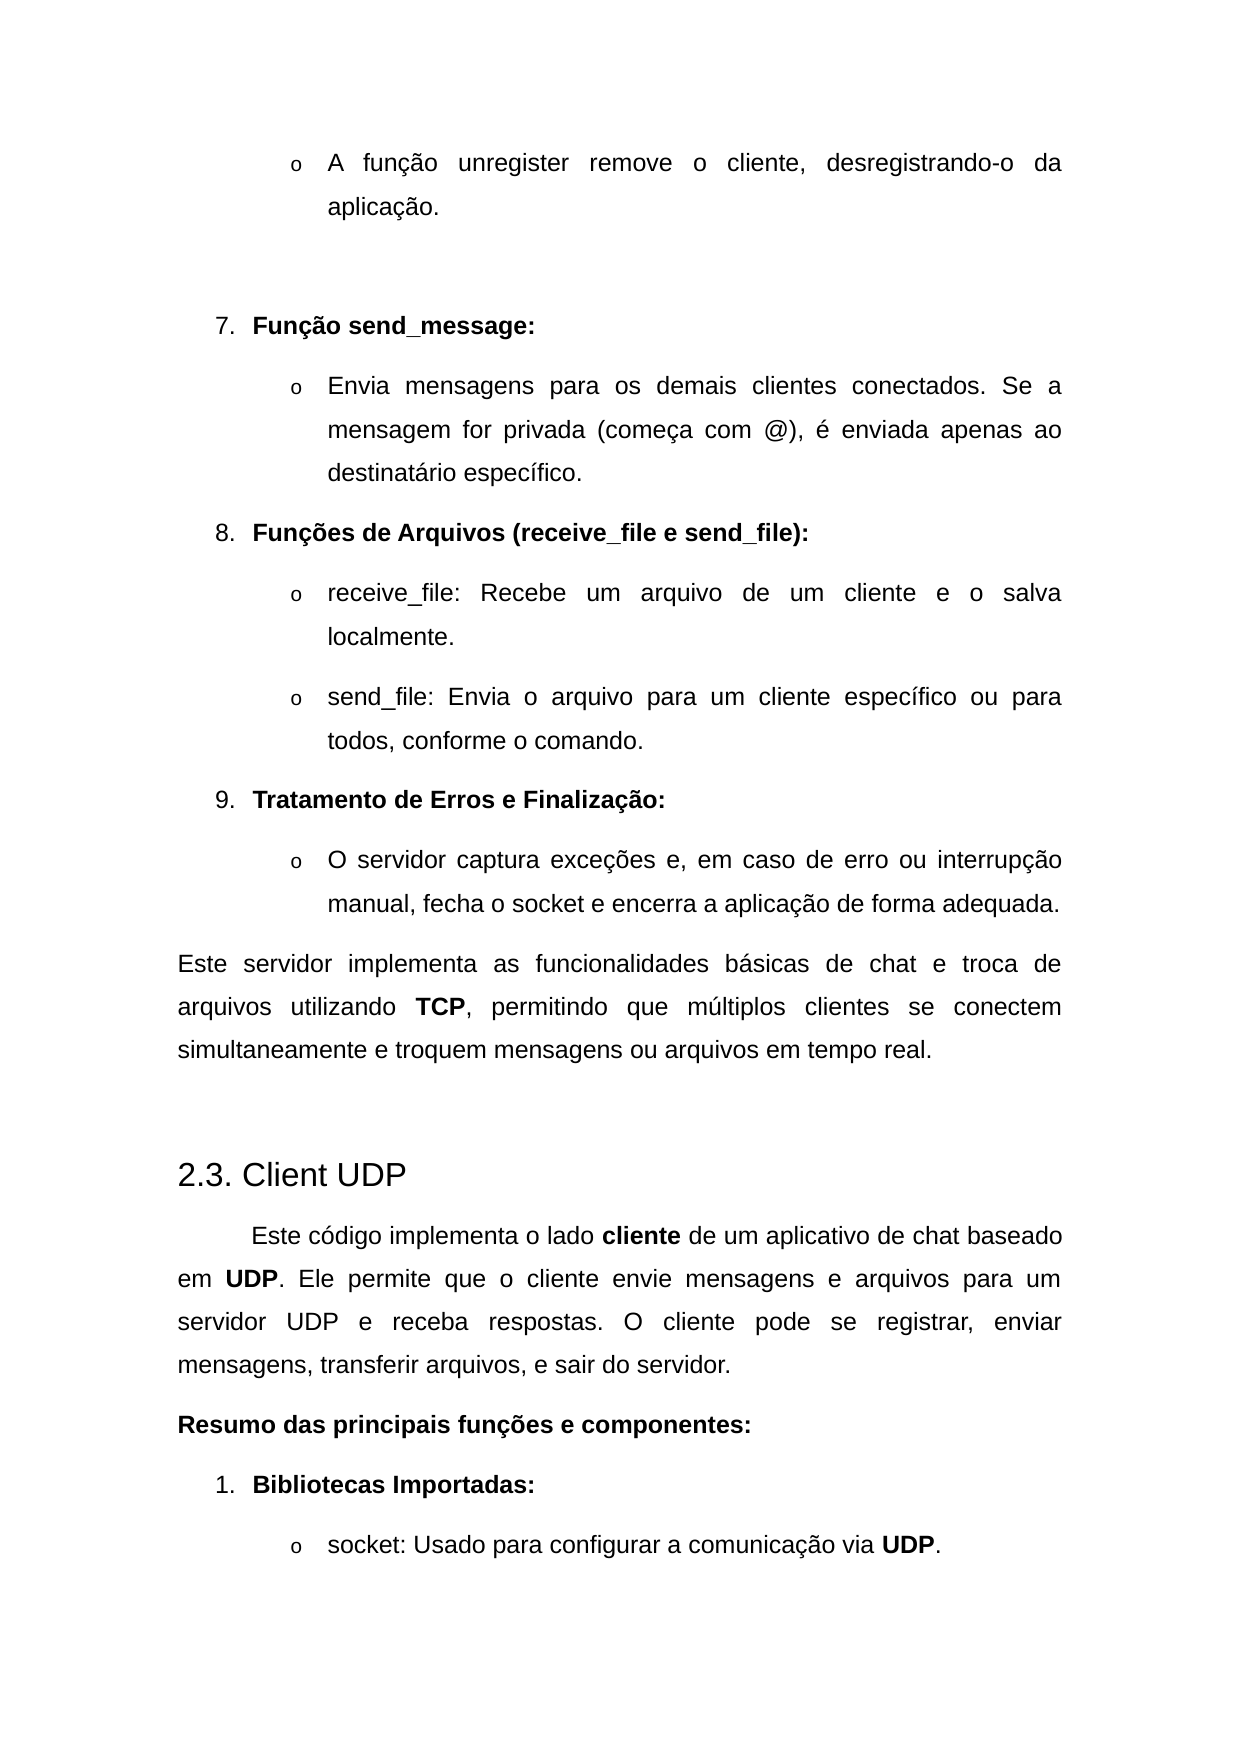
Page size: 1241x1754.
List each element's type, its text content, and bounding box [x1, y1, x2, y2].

list A função unregister remove o cliente, desregistrando-o da aplicação. [290, 148, 1063, 220]
text Este servidor implementa as funcionalidades básicas de chat e troca de arquivos utilizando TCP, permitindo que múltiplos clientes se conectem simultaneamente e troquem mensagens ou arquivos em tempo real. [177, 949, 1063, 1064]
list O servidor captura exceções e, em caso de erro ou interrupção manual, fecha o socket e encerra a aplicação de forma adequada. [290, 845, 1063, 918]
list Bibliotecas Importadas: [215, 1470, 1063, 1499]
list socket: Usado para configurar a comunicação via UDP. [290, 1530, 1063, 1559]
list Função send_message: [215, 311, 1063, 340]
text Resumo das principais funções e componentes: [177, 1410, 1063, 1439]
list Envia mensagens para os demais clientes conectados. Se a mensagem for privada (começa com @), é enviada apenas ao destinatário específico. [290, 371, 1063, 487]
subtitle 2.3. Client UDP [177, 1155, 1063, 1193]
list receive_file: Recebe um arquivo de um cliente e o salva localmente. [290, 578, 1063, 651]
list send_file: Envia o arquivo para um cliente específico ou para todos, conforme o comando. [290, 682, 1063, 754]
list Tratamento de Erros e Finalização: [215, 786, 1063, 814]
list Funções de Arquivos (receive_file e send_file): [215, 518, 1063, 547]
text Este código implementa o lado cliente de um aplicativo de chat baseado em UDP. Ele permite que o cliente envie mensagens e arquivos para um servidor UDP e receba respostas. O cliente pode se registrar, enviar mensagens, transferir arquivos, e sair do servidor. [177, 1221, 1063, 1379]
